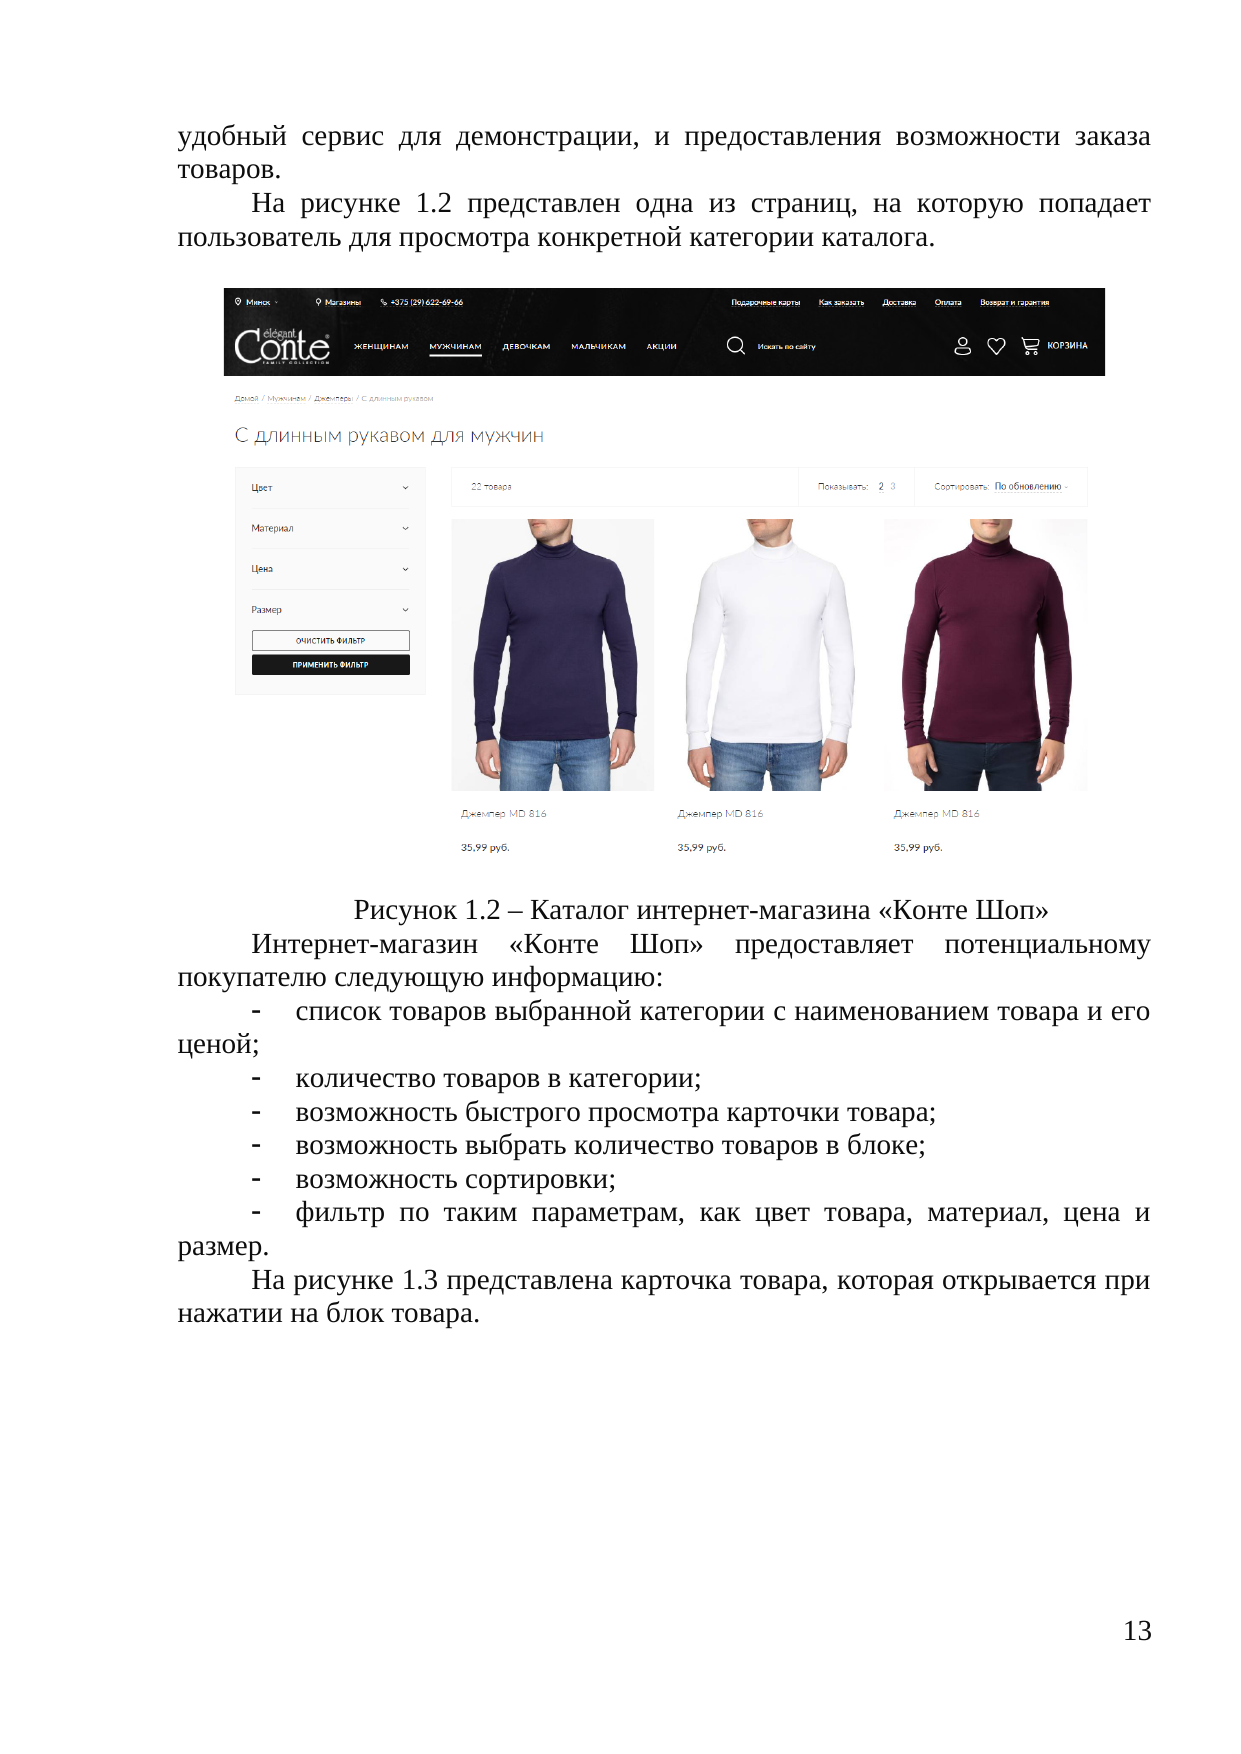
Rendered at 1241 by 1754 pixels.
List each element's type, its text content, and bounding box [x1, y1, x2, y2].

list возможность быстрого просмотра карточки товара; [177, 1094, 1152, 1127]
text На рисунке 1.3 представлена карточка товара, которая открывается при нажатии на блок товара. [177, 1262, 1152, 1329]
picture [223, 285, 1105, 859]
list фильтр по таким параметрам, как цвет товара, материал, цена и размер. [177, 1194, 1152, 1262]
list возможность выбрать количество товаров в блоке; [177, 1127, 1152, 1161]
text Интернет-магазин «Конте Шоп» предоставляет потенциальному покупателю следующую информацию: [177, 926, 1152, 993]
text На рисунке 1.2 представлен одна из страниц, на которую попадает пользователь для просмотра конкретной категории каталога. [177, 185, 1152, 252]
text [177, 118, 1152, 185]
list список товаров выбранной категории с наименованием товара и его ценой; [177, 993, 1152, 1060]
list возможность сортировки; [177, 1161, 1152, 1194]
list количество товаров в категории; [177, 1060, 1152, 1094]
text Рисунок 1.2 – Каталог интернет-магазина «Конте Шоп» [177, 892, 1152, 926]
